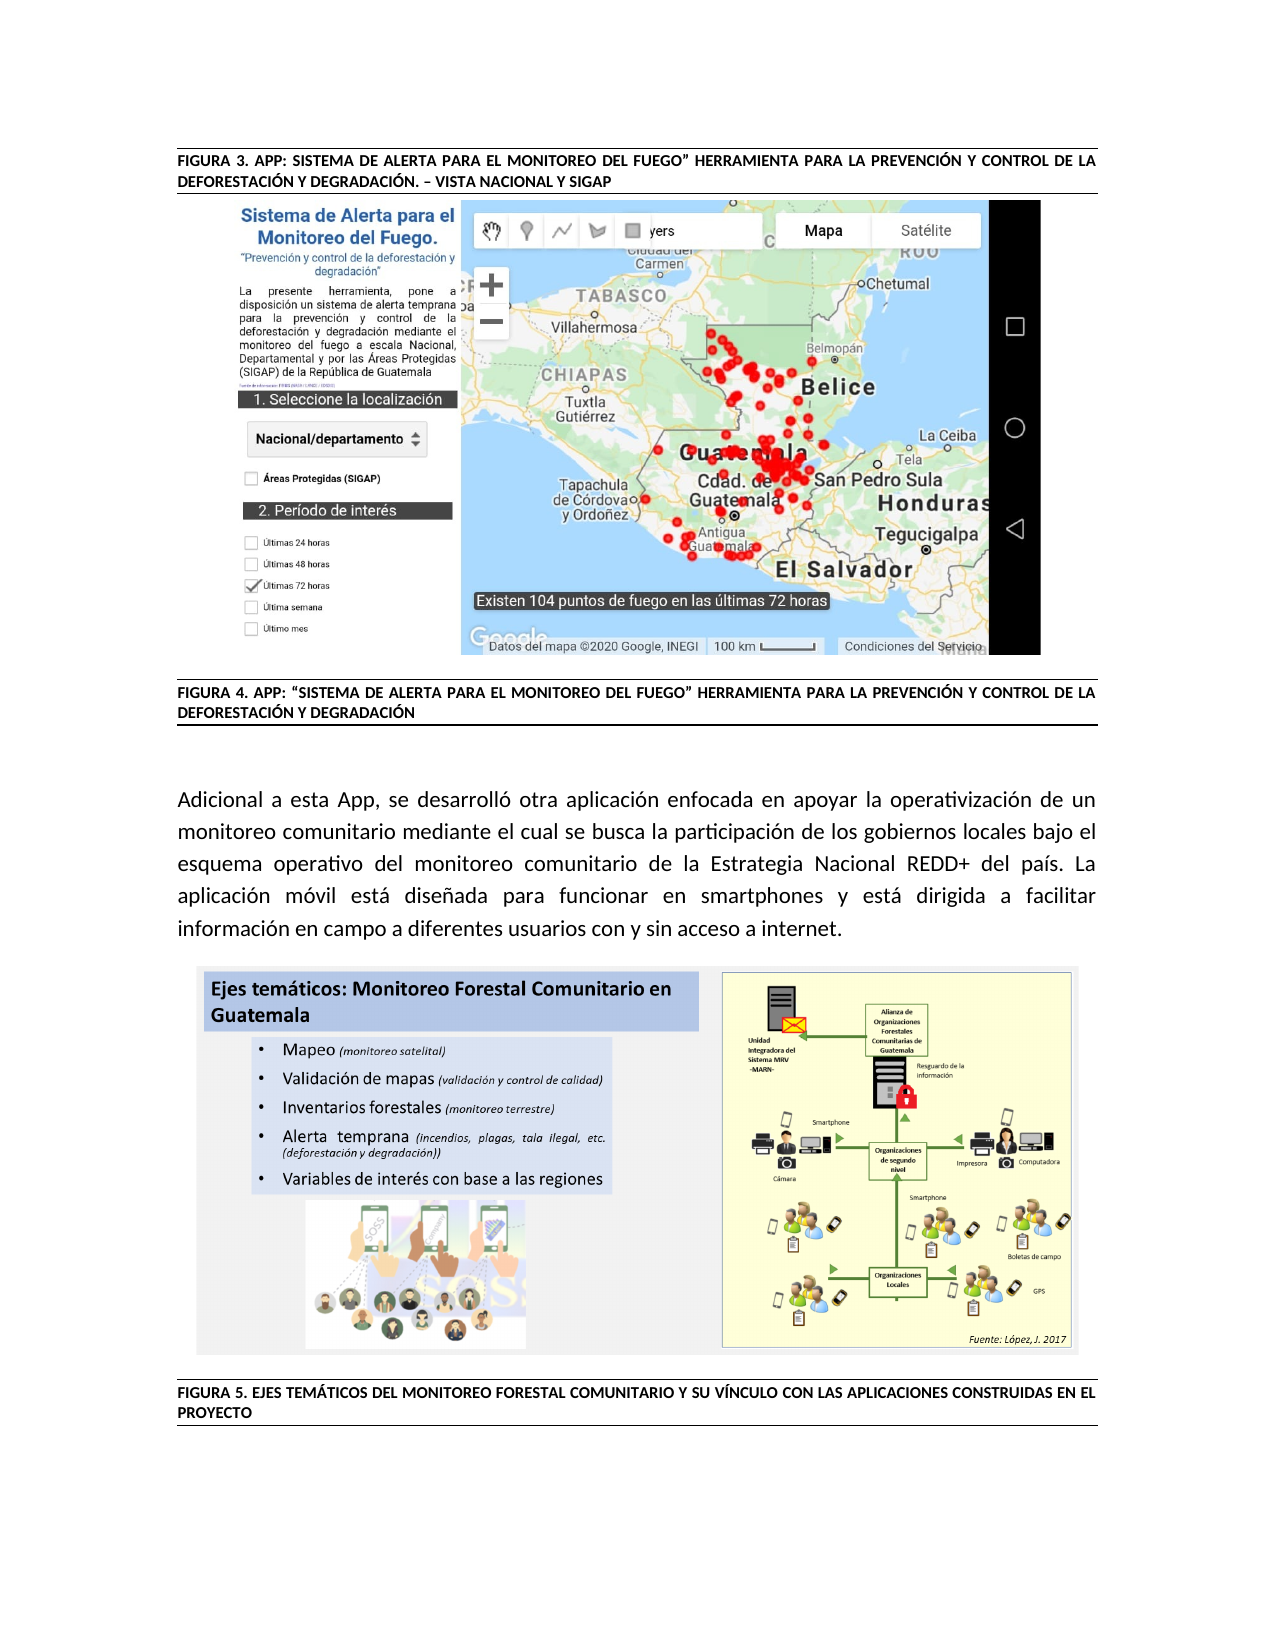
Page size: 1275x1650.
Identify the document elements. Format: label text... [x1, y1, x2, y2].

text Figura 4. App: “Sistema de Alerta para el Monitoreo del Fuego” herramienta para la Prevención y control de la deforestación y degradación [177, 680, 1098, 724]
text Adicional a esta App, se desarrolló otra aplicación enfocada en apoyar la operativización de un monitoreo comunitario mediante el cual se busca la participación de los gobiernos locales bajo el esquema operativo del monitoreo comunitario de la Estrategia Nacional REDD+ del país. La aplicación móvil está diseñada para funcionar en smartphones y está dirigida a facilitar información en campo a diferentes usuarios con y sin acceso a internet. [177, 785, 1098, 942]
picture [196, 966, 1079, 1355]
text Figura 3. App: Sistema de Alerta para el Monitoreo del Fuego” herramienta para la Prevención y control de la deforestación y degradación. – vista nacional y SIGAP [177, 149, 1098, 193]
picture [234, 200, 1041, 655]
text Figura 5. Ejes temáticos del Monitoreo Forestal Comunitario y su vínculo con las aplicaciones construidas en el proyecto [177, 1380, 1098, 1425]
